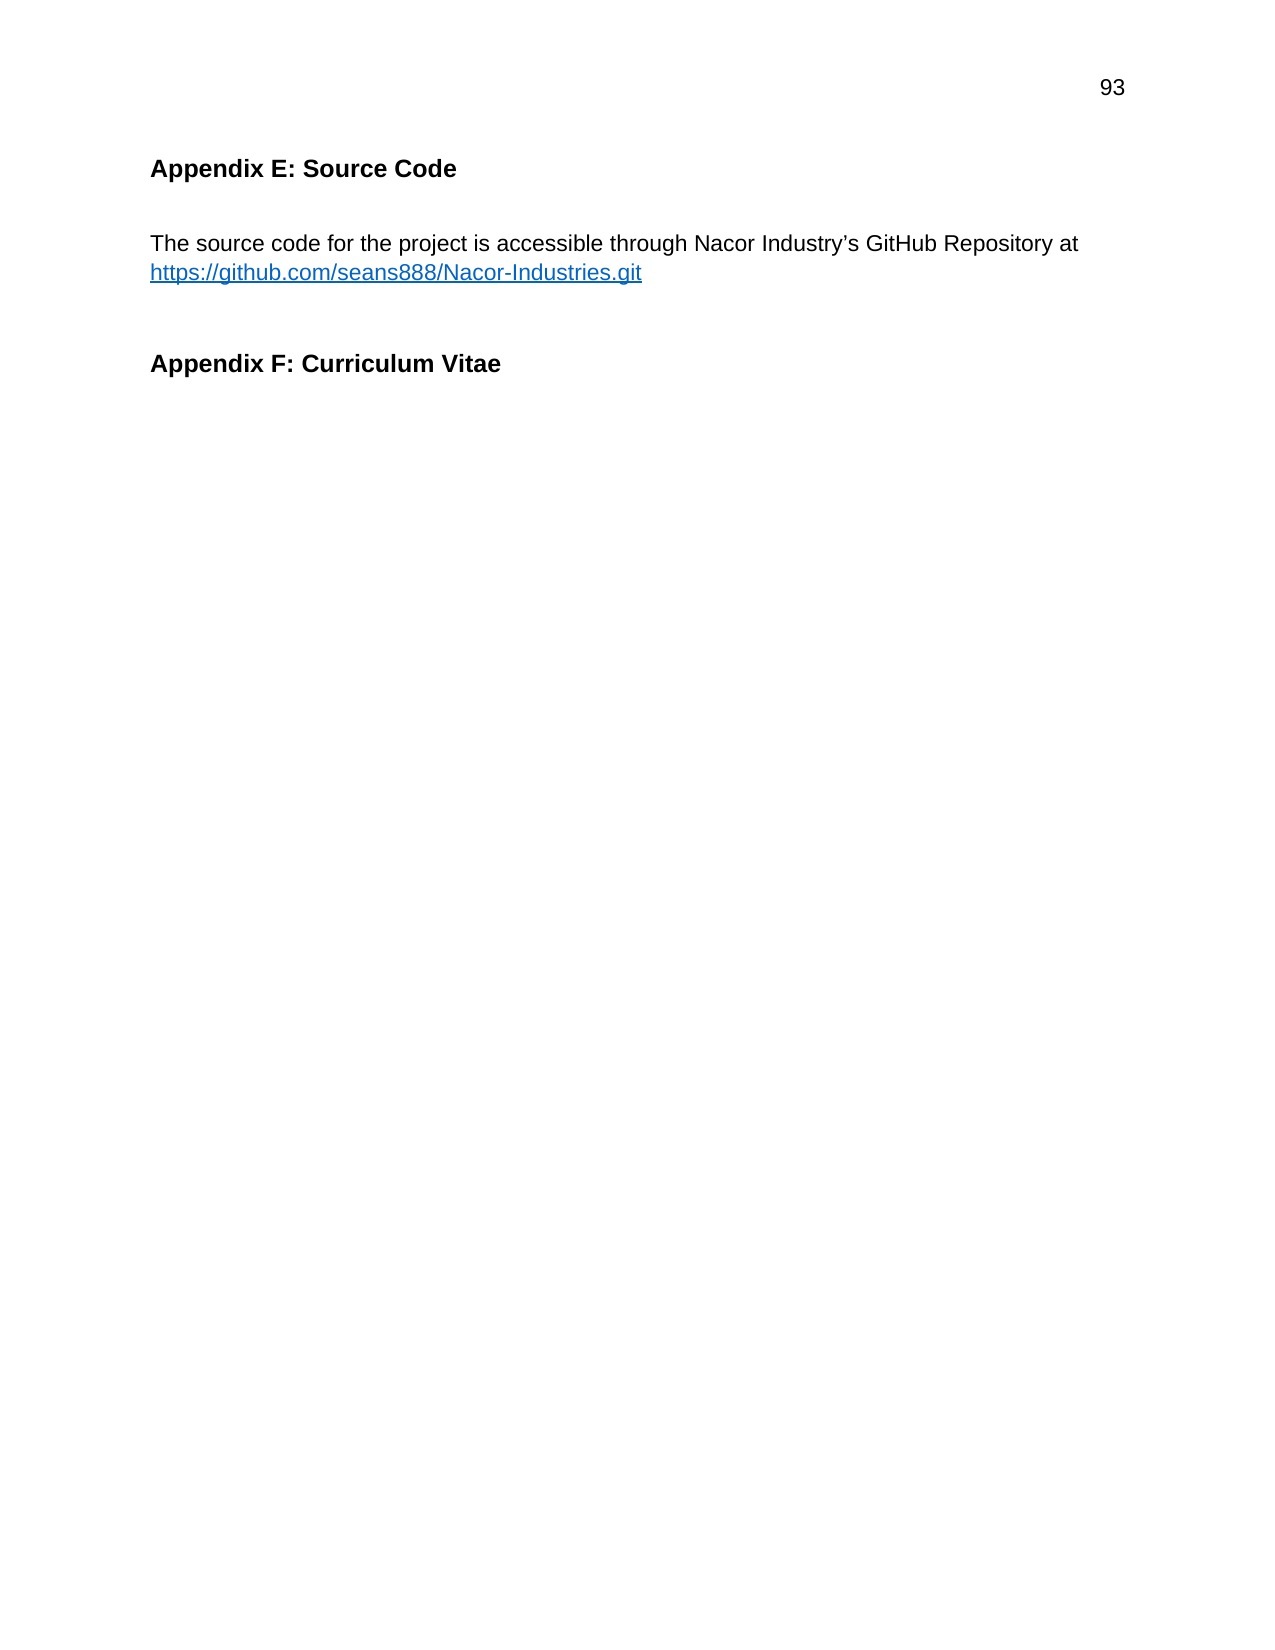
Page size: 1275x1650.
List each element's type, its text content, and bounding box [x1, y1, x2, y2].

subtitle Appendix E: Source Code [150, 154, 1125, 183]
text The source code for the project is accessible through Nacor Industry’s GitHub Repository at https://github.com/seans888/Nacor-Industries.git [150, 230, 1125, 285]
subtitle Appendix F: Curriculum Vitae [150, 349, 1125, 378]
